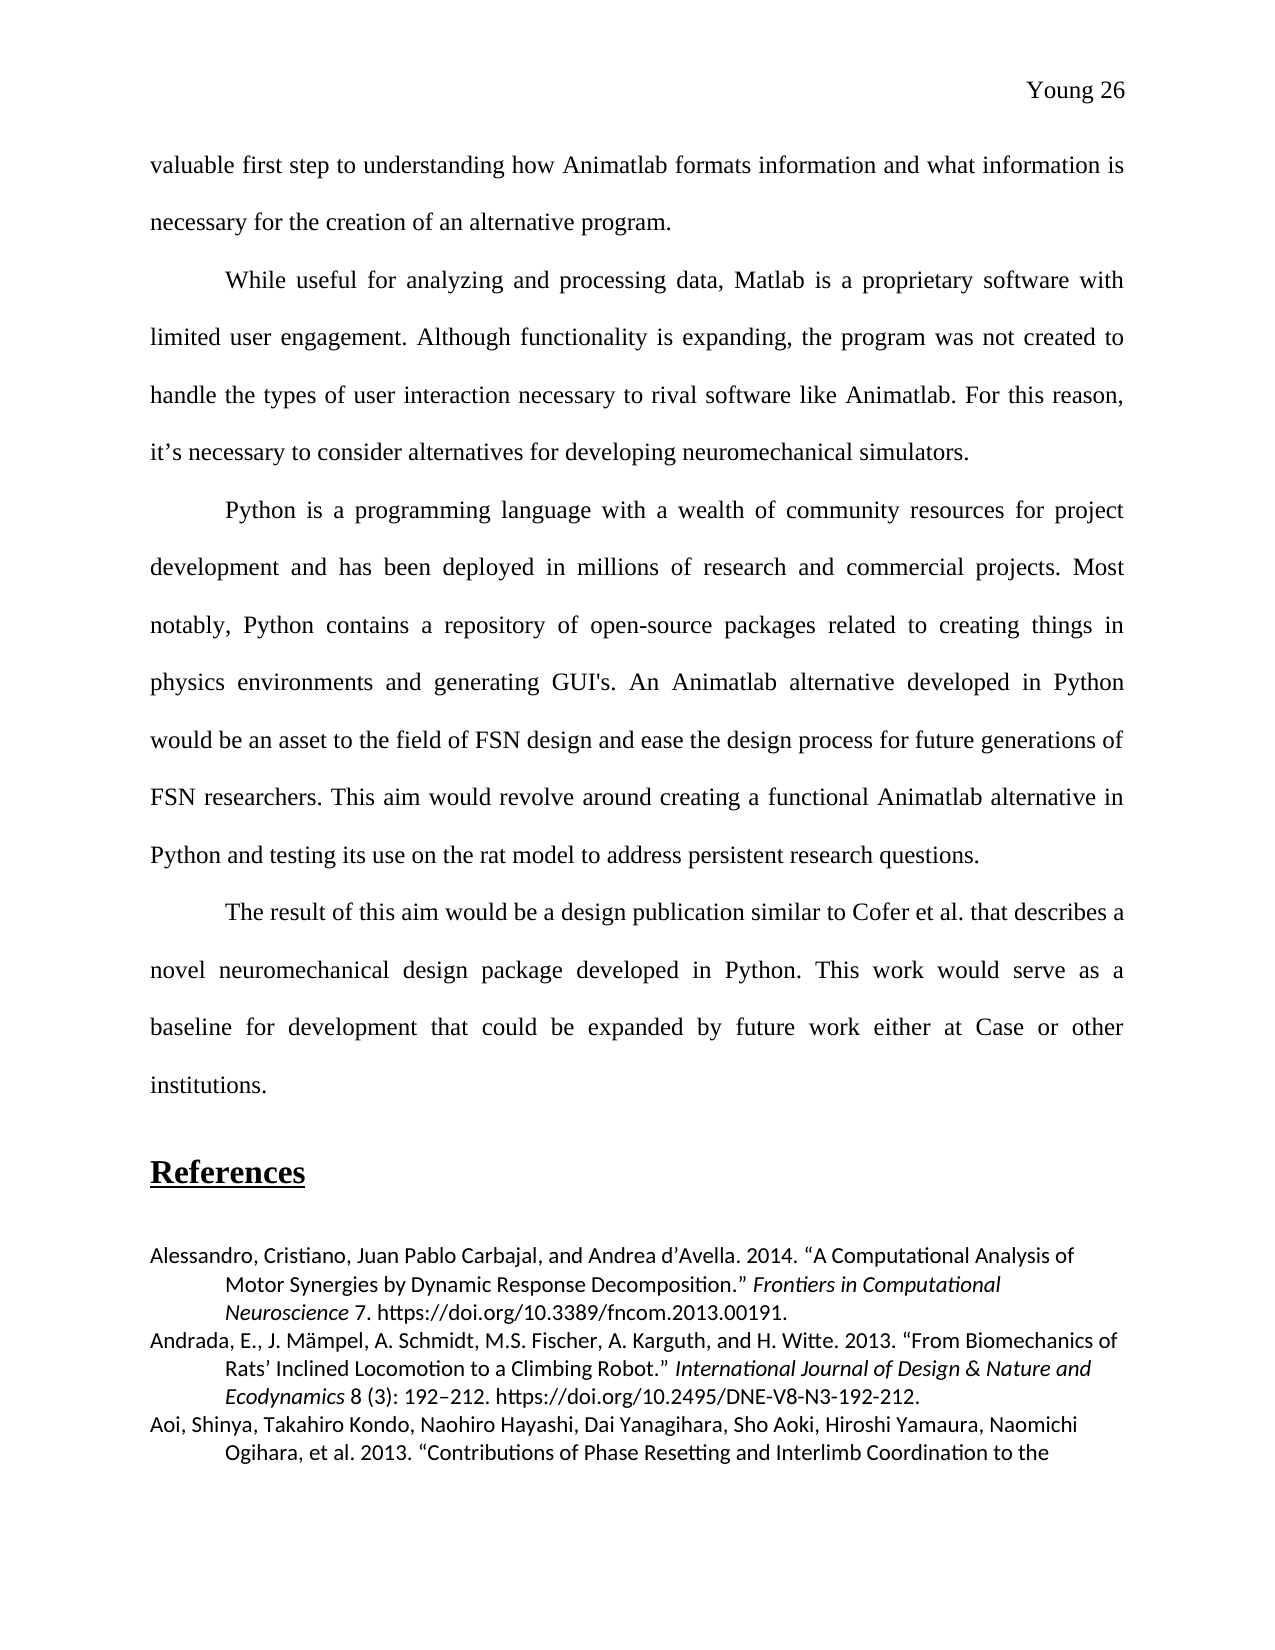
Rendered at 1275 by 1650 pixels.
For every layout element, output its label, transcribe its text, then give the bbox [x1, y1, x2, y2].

text The result of this aim would be a design publication similar to Cofer et al. that describes a novel neuromechanical design package developed in Python. This work would serve as a baseline for development that could be expanded by future work either at Case or other institutions. [150, 897, 1125, 1099]
text Andrada, E., J. Mämpel, A. Schmidt, M.S. Fischer, A. Karguth, and H. Witte. 2013. “From Biomechanics of Rats’ Inclined Locomotion to a Climbing Robot.” International Journal of Design & Nature and Ecodynamics 8 (3): 192–212. https://doi.org/10.2495/DNE-V8-N3-192-212. [150, 1326, 1125, 1410]
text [150, 150, 1125, 236]
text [150, 1410, 1125, 1466]
subtitle References [150, 1152, 1125, 1191]
text While useful for analyzing and processing data, Matlab is a proprietary software with limited user engagement. Although functionality is expanding, the program was not created to handle the types of user interaction necessary to rival software like Animatlab. For this reason, it’s necessary to consider alternatives for developing neuromechanical simulators. [150, 265, 1125, 466]
text Alessandro, Cristiano, Juan Pablo Carbajal, and Andrea d’Avella. 2014. “A Computational Analysis of Motor Synergies by Dynamic Response Decomposition.” Frontiers in Computational Neuroscience 7. https://doi.org/10.3389/fncom.2013.00191. [150, 1242, 1125, 1326]
text Python is a programming language with a wealth of community resources for project development and has been deployed in millions of research and commercial projects. Most notably, Python contains a repository of open-source packages related to creating things in physics environments and generating GUI's. An Animatlab alternative developed in Python would be an asset to the field of FSN design and ease the design process for future generations of FSN researchers. This aim would revolve around creating a functional Animatlab alternative in Python and testing its use on the rat model to address persistent research questions. [150, 495, 1125, 869]
